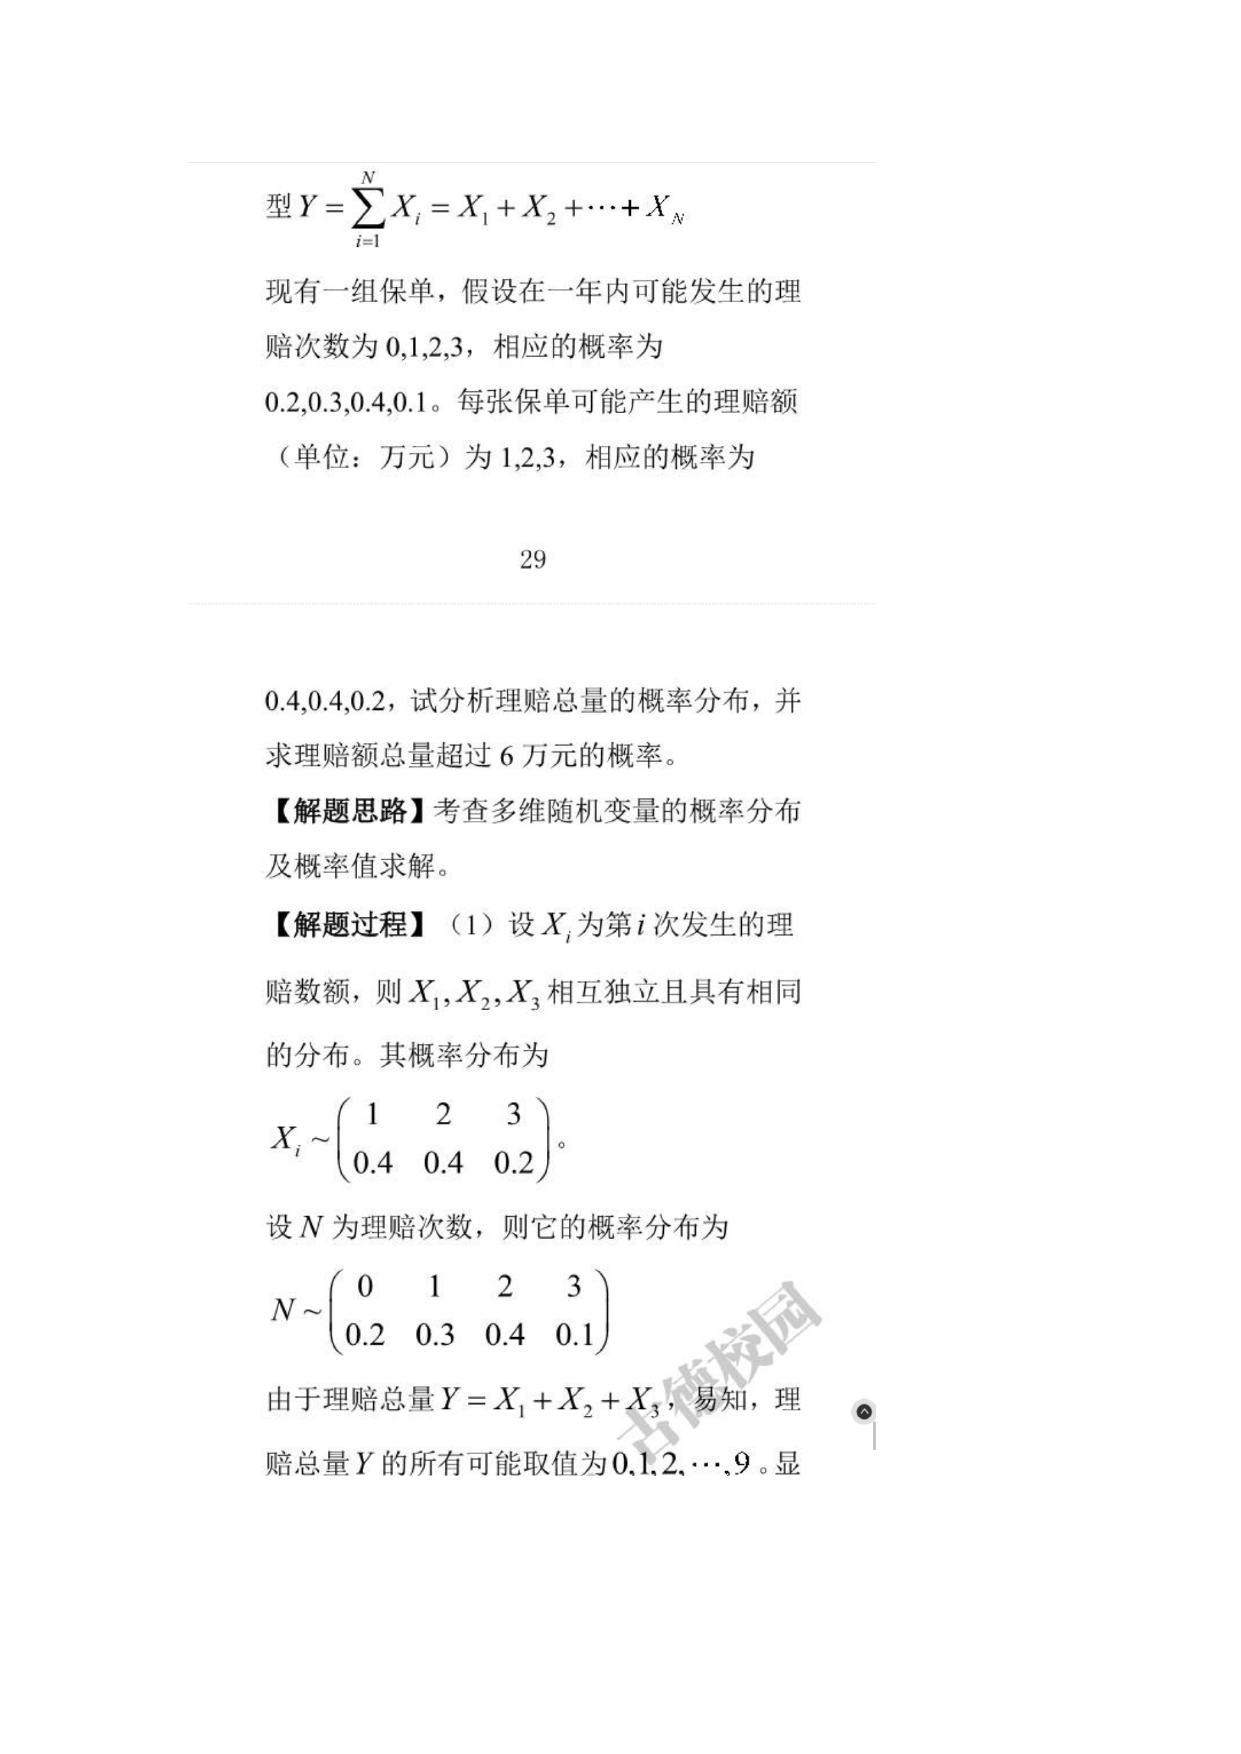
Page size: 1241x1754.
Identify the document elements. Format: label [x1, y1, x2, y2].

picture [187, 162, 877, 1476]
